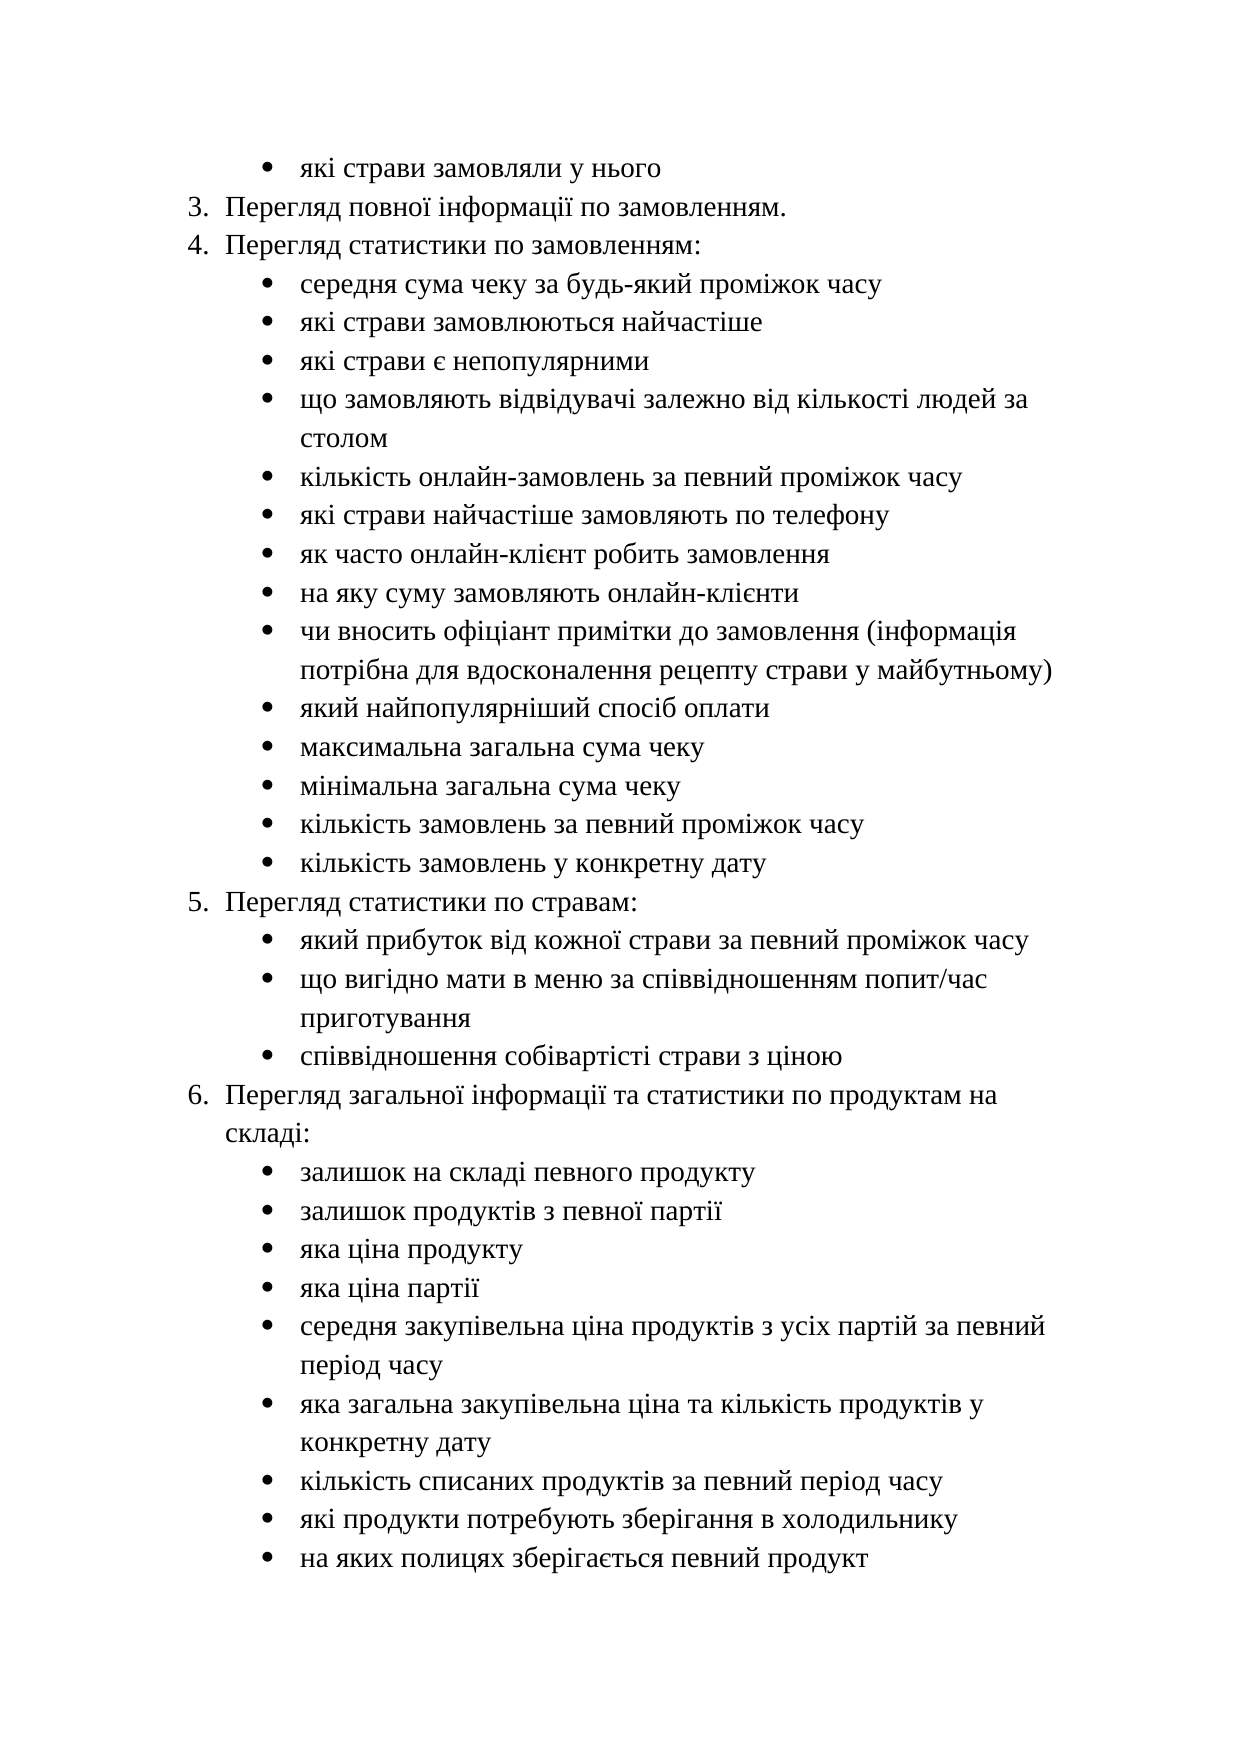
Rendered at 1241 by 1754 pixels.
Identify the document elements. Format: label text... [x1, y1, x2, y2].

list кількість замовлень за певний проміжок часу [262, 807, 1090, 840]
list середня закупівельна ціна продуктів з усіх партій за певний період часу [262, 1308, 1090, 1381]
list які страви замовляли у нього [262, 150, 1090, 184]
list яка ціна продукту [262, 1231, 1090, 1265]
list який найпопулярніший спосіб оплати [262, 691, 1090, 724]
list залишок на складі певного продукту [262, 1154, 1090, 1188]
list які страви найчастіше замовляють по телефону [262, 497, 1090, 531]
list які страви замовлюються найчастіше [262, 304, 1090, 338]
list залишок продуктів з певної партії [262, 1193, 1090, 1226]
list чи вносить офіціант примітки до замовлення (інформація потрібна для вдосконалення рецепту страви у майбутньому) [262, 613, 1090, 686]
list мінімальна загальна сума чеку [262, 768, 1090, 802]
list Перегляд загальної інформації та статистики по продуктам на складі: [187, 1077, 1090, 1149]
list Перегляд статистики по стравам: [187, 884, 1090, 917]
list співвідношення собівартісті страви з ціною [262, 1038, 1090, 1072]
list кількість онлайн-замовлень за певний проміжок часу [262, 459, 1090, 492]
list які страви є непопулярними [262, 343, 1090, 377]
list на яких полицях зберігається певний продукт [262, 1540, 1090, 1574]
list як часто онлайн-клієнт робить замовлення [262, 536, 1090, 570]
list яка ціна партії [262, 1270, 1090, 1303]
list Перегляд статистики по замовленням: [187, 227, 1090, 261]
list який прибуток від кожної страви за певний проміжок часу [262, 922, 1090, 956]
list середня сума чеку за будь-який проміжок часу [262, 266, 1090, 299]
list максимальна загальна сума чеку [262, 729, 1090, 763]
list яка загальна закупівельна ціна та кількість продуктів у конкретну дату [262, 1386, 1090, 1458]
list що замовляють відвідувачі залежно від кількості людей за столом [262, 382, 1090, 454]
list Перегляд повної інформації по замовленням. [187, 189, 1090, 222]
list кількість замовлень у конкретну дату [262, 845, 1090, 879]
list що вигідно мати в меню за співвідношенням попит/час приготування [262, 961, 1090, 1033]
list на яку суму замовляють онлайн-клієнти [262, 575, 1090, 608]
list які продукти потребують зберігання в холодильнику [262, 1502, 1090, 1535]
list кількість списаних продуктів за певний період часу [262, 1463, 1090, 1497]
